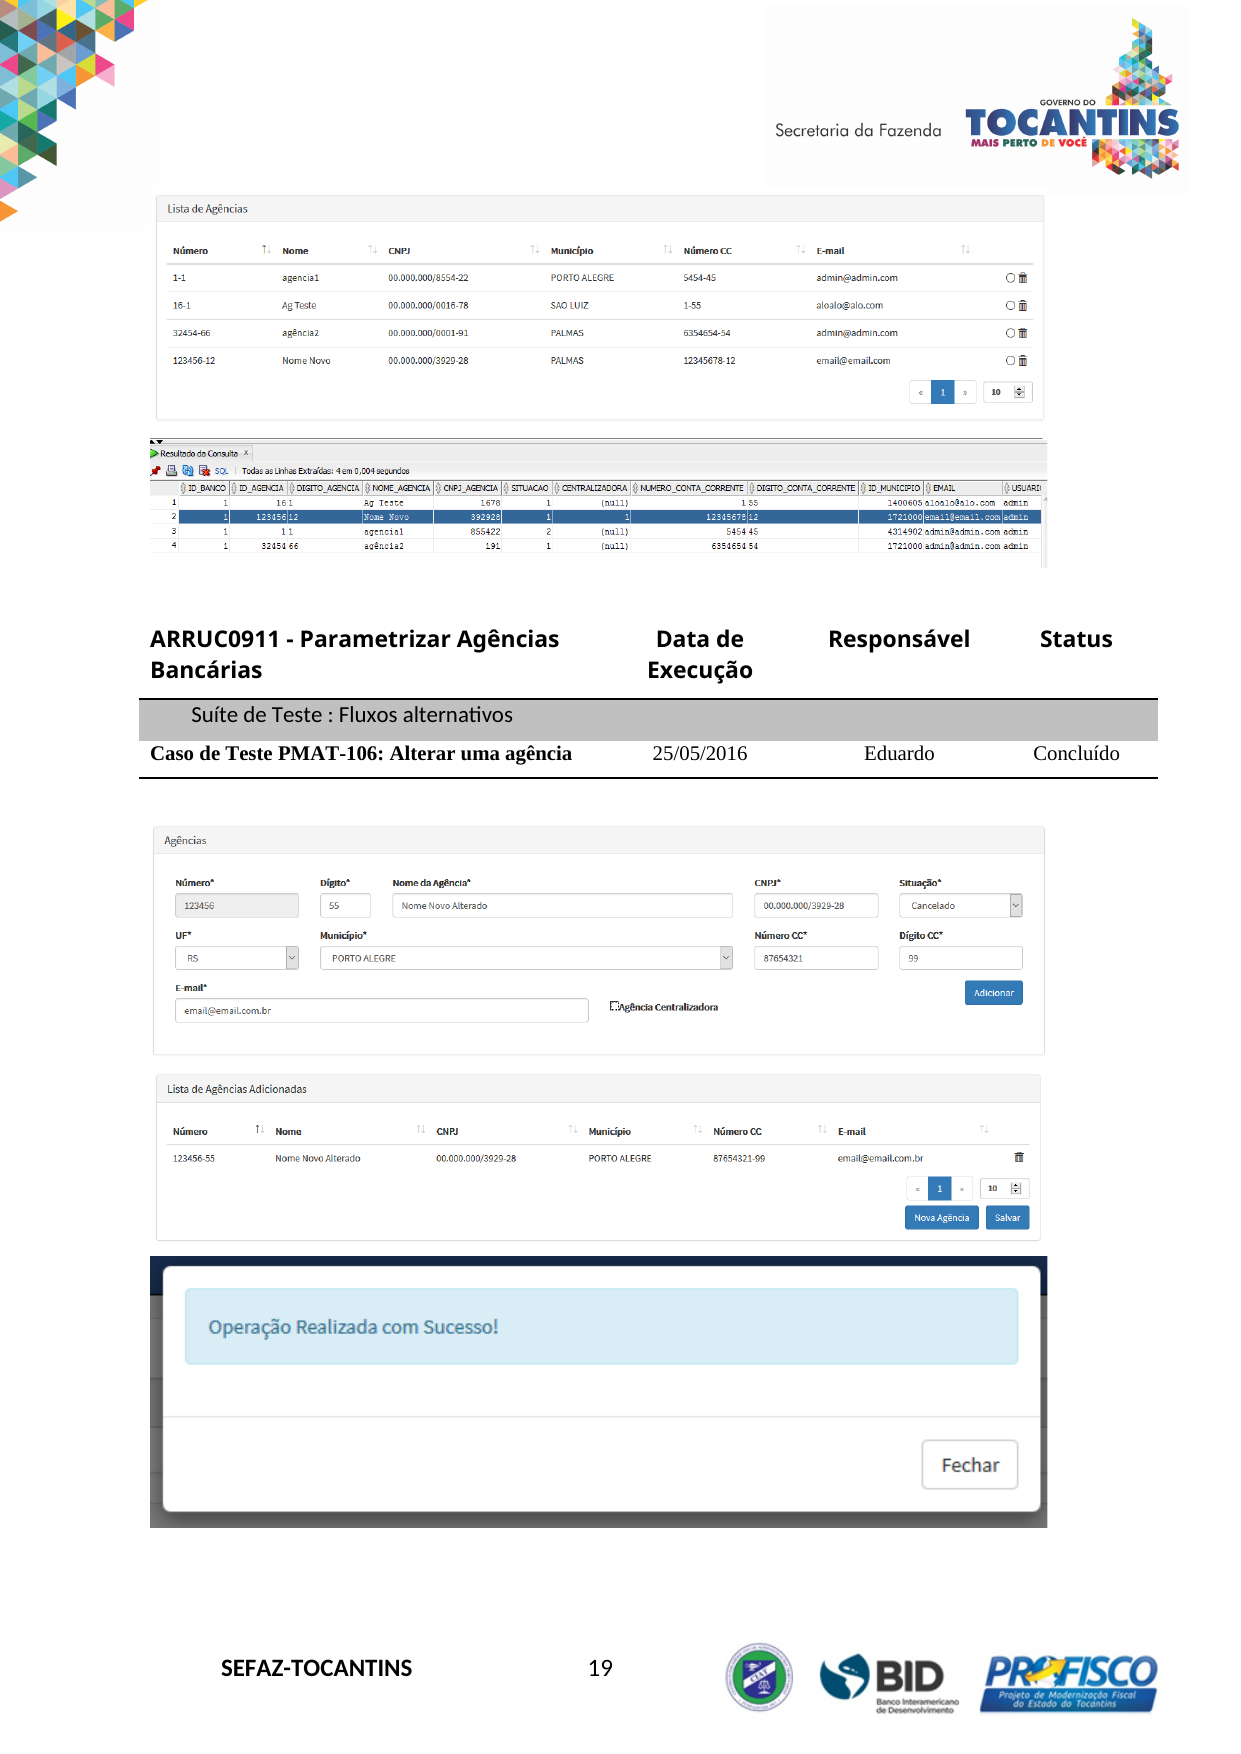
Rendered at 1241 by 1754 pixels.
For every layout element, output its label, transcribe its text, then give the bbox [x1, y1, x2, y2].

table_cell Suíte de Teste : Fluxos alternativos [139, 700, 1158, 741]
table_header Data de Execução [596, 623, 803, 698]
table_header Status [995, 623, 1158, 698]
picture [0, 0, 1190, 427]
picture [150, 822, 1048, 1059]
table_cell Concluído [995, 741, 1158, 777]
table_cell 25/05/2016 [596, 741, 803, 777]
table_header Responsável [803, 623, 995, 698]
table_cell Caso de Teste PMAT-106: Alterar uma agência [139, 741, 596, 777]
picture [150, 1256, 1048, 1528]
picture [150, 438, 1048, 568]
table_cell Eduardo [803, 741, 995, 777]
picture [723, 1641, 1164, 1716]
picture [150, 1071, 1048, 1244]
table_header ARRUC0911 - Parametrizar Agências Bancárias [139, 623, 596, 698]
